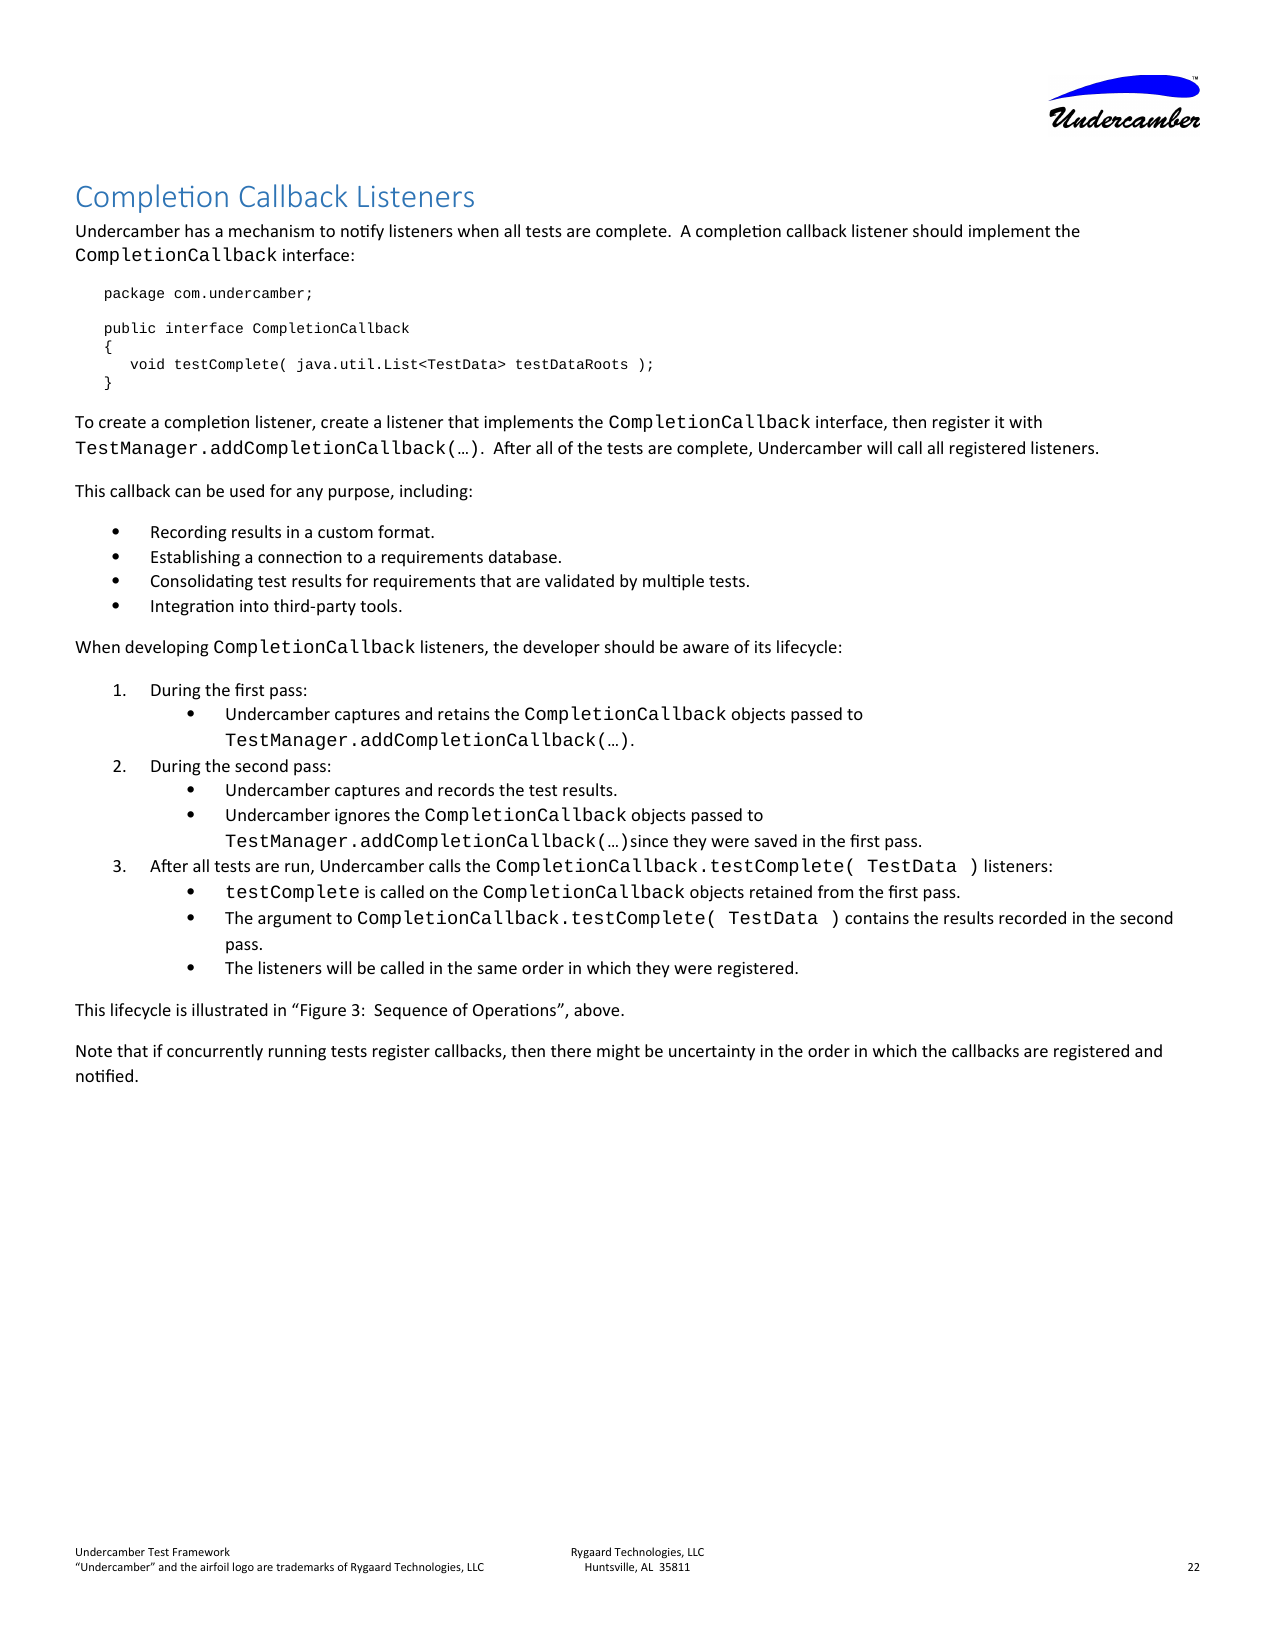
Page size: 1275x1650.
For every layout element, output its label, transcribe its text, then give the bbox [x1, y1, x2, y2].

text { [103, 339, 1200, 356]
picture [1048, 75, 1200, 137]
text public interface CompletionCallback [103, 322, 1200, 338]
list The listeners will be called in the same order in which they were registered. [187, 956, 1200, 979]
list During the second pass: [112, 754, 1200, 777]
list testComplete is called on the CompletionCallback objects retained from the first pass. [187, 880, 1200, 904]
text } [103, 375, 1200, 392]
text This lifecycle is illustrated in “Figure 3: Sequence of Operations”, above. [75, 998, 1200, 1021]
text package com.undercamber; [103, 286, 1200, 303]
list Integration into third-party tools. [112, 594, 1200, 617]
text void testComplete( java.util.List<TestData> testDataRoots ); [103, 357, 1200, 374]
list During the first pass: [112, 678, 1200, 701]
list Consolidating test results for requirements that are validated by multiple tests. [112, 569, 1200, 592]
list The argument to CompletionCallback.testComplete( TestData ) contains the results recorded in the second pass. [187, 906, 1200, 955]
list Undercamber ignores the CompletionCallback objects passed to TestManager.addCompletionCallback(…)since they were saved in the first pass. [187, 803, 1200, 853]
text Undercamber has a mechanism to notify listeners when all tests are complete. A completion callback listener should implement the CompletionCallback interface: [75, 219, 1200, 267]
text When developing CompletionCallback listeners, the developer should be aware of its lifecycle: [75, 636, 1200, 659]
list Undercamber captures and records the test results. [187, 779, 1200, 802]
list Establishing a connection to a requirements database. [112, 545, 1200, 568]
list After all tests are run, Undercamber calls the CompletionCallback.testComplete( TestData ) listeners: [112, 855, 1200, 878]
text To create a completion listener, create a listener that implements the CompletionCallback interface, then register it with TestManager.addCompletionCallback(…). After all of the tests are complete, Undercamber will call all registered listeners. [75, 411, 1200, 460]
text This callback can be used for any purpose, including: [75, 479, 1200, 502]
text Note that if concurrently running tests register callbacks, then there might be uncertainty in the order in which the callbacks are registered and notified. [75, 1039, 1200, 1087]
list Undercamber captures and retains the CompletionCallback objects passed to TestManager.addCompletionCallback(…). [187, 703, 1200, 752]
list Recording results in a custom format. [112, 520, 1200, 543]
subtitle Completion Callback Listeners [75, 175, 1200, 216]
